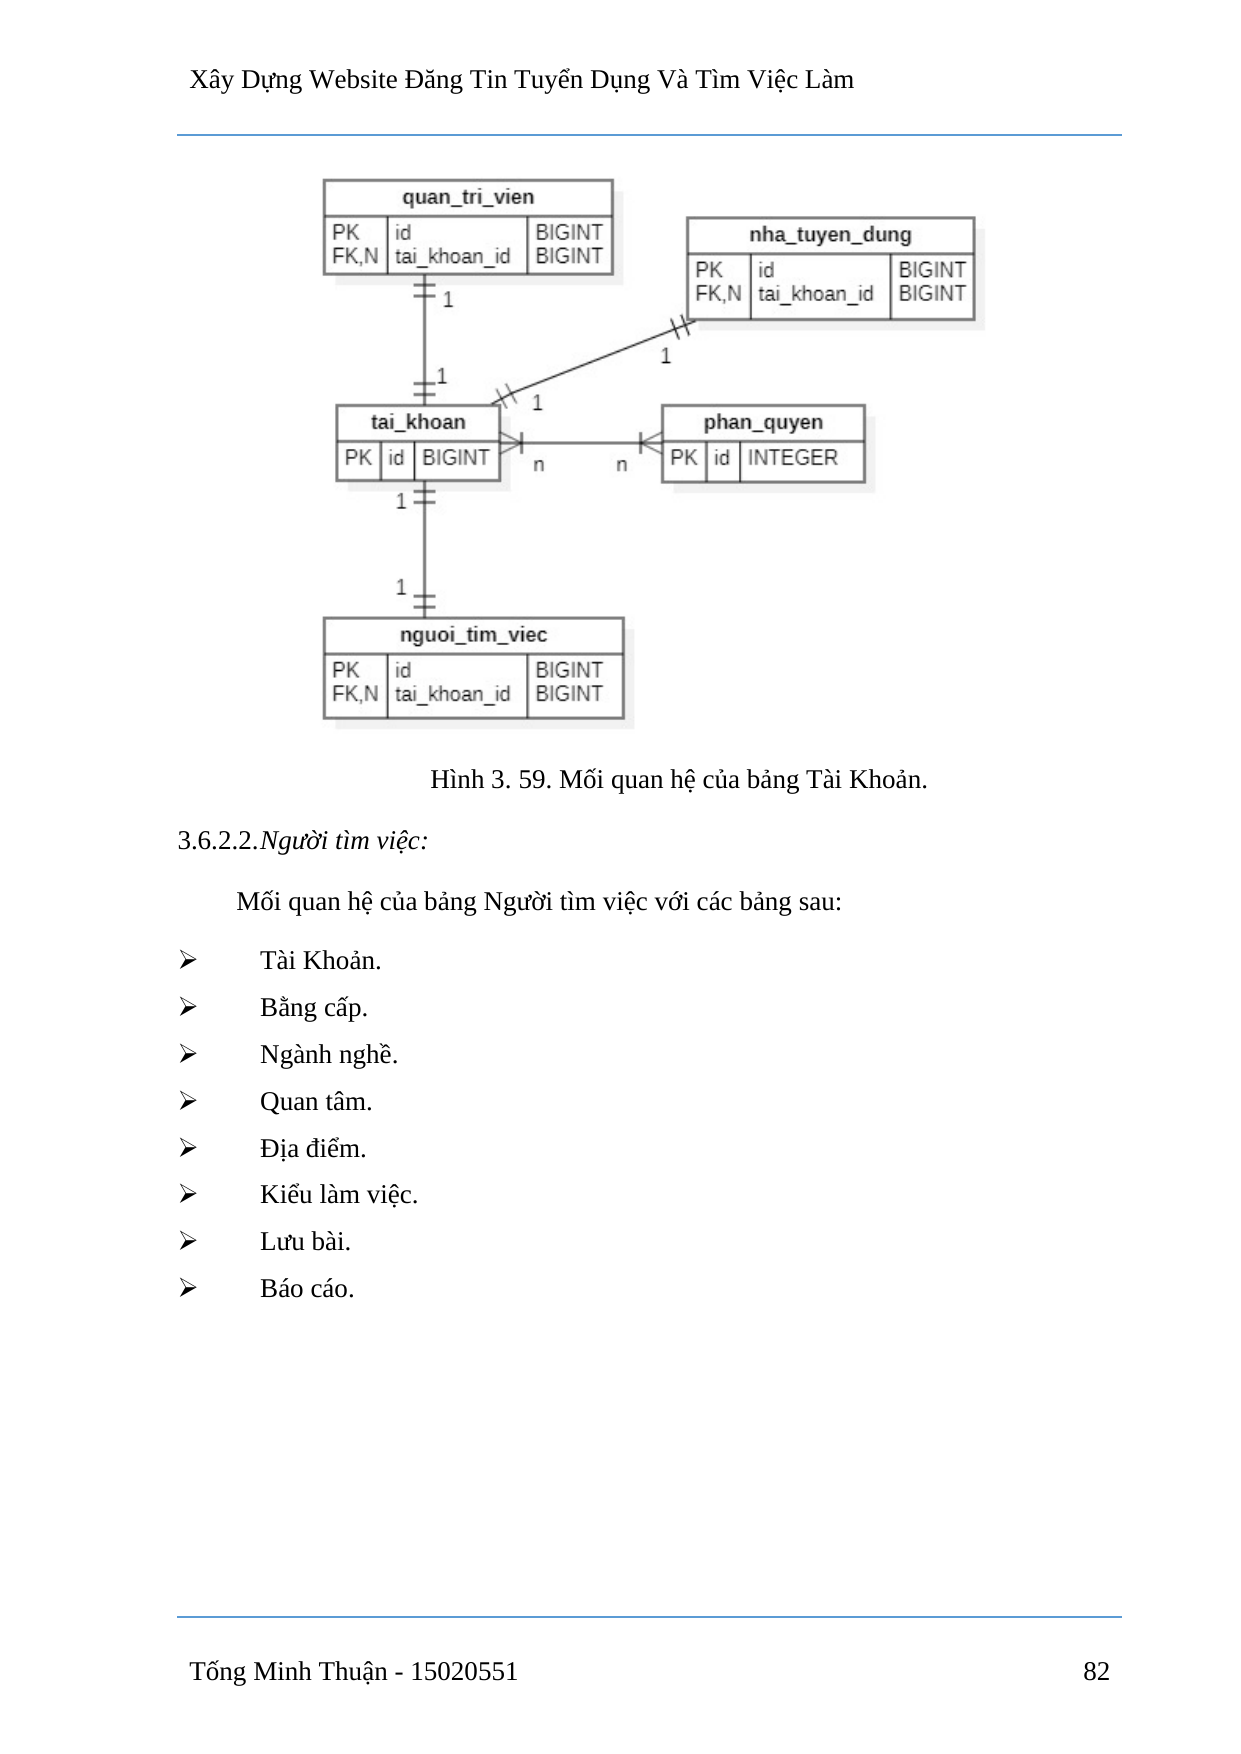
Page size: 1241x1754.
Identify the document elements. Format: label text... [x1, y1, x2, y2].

text Mối quan hệ của bảng Người tìm việc với các bảng sau: [177, 885, 1122, 916]
text Người tìm việc: [177, 824, 1122, 856]
list Tài Khoản. [177, 944, 1122, 976]
list Quan tâm. [177, 1085, 1122, 1116]
list Kiểu làm việc. [177, 1179, 1122, 1210]
list Lưu bài. [177, 1226, 1122, 1257]
list Ngành nghề. [177, 1038, 1122, 1069]
list Địa điểm. [177, 1132, 1122, 1163]
text Hình 3. 59. Mối quan hệ của bảng Tài Khoản. [177, 764, 1122, 795]
list Bằng cấp. [177, 991, 1122, 1022]
list Báo cáo. [177, 1272, 1122, 1304]
picture [310, 165, 990, 734]
